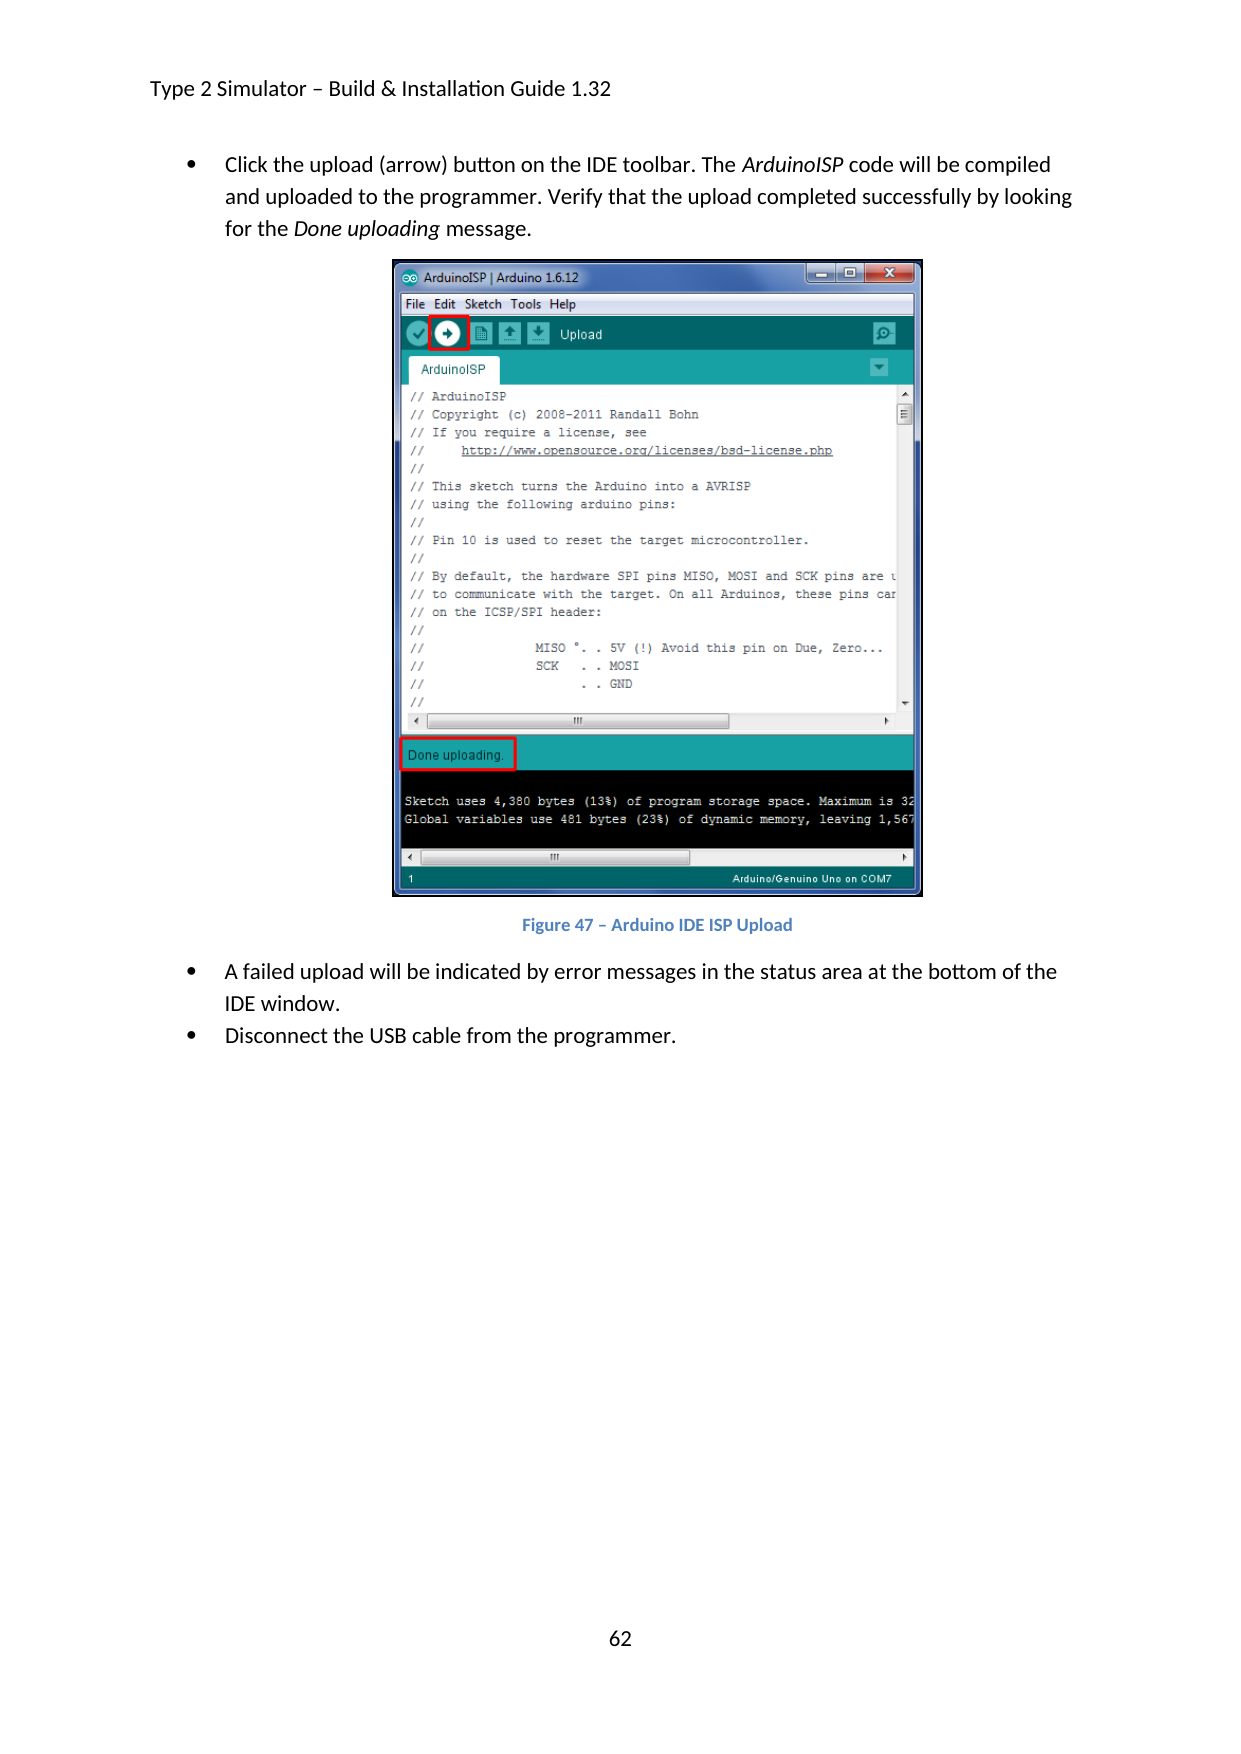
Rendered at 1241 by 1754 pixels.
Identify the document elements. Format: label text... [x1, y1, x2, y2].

picture [394, 261, 921, 895]
list Click the upload (arrow) button on the IDE toolbar. The ArduinoISP code will be compiled and uploaded to the programmer. Verify that the upload completed successfully by looking for the Done uploading message. [187, 150, 1090, 242]
list Disconnect the USB cable from the programmer. [187, 1022, 1090, 1050]
list A failed upload will be indicated by error messages in the status area at the bottom of the IDE window. [187, 957, 1090, 1017]
text Figure 47 – Arduino IDE ISP Upload [225, 913, 1090, 936]
